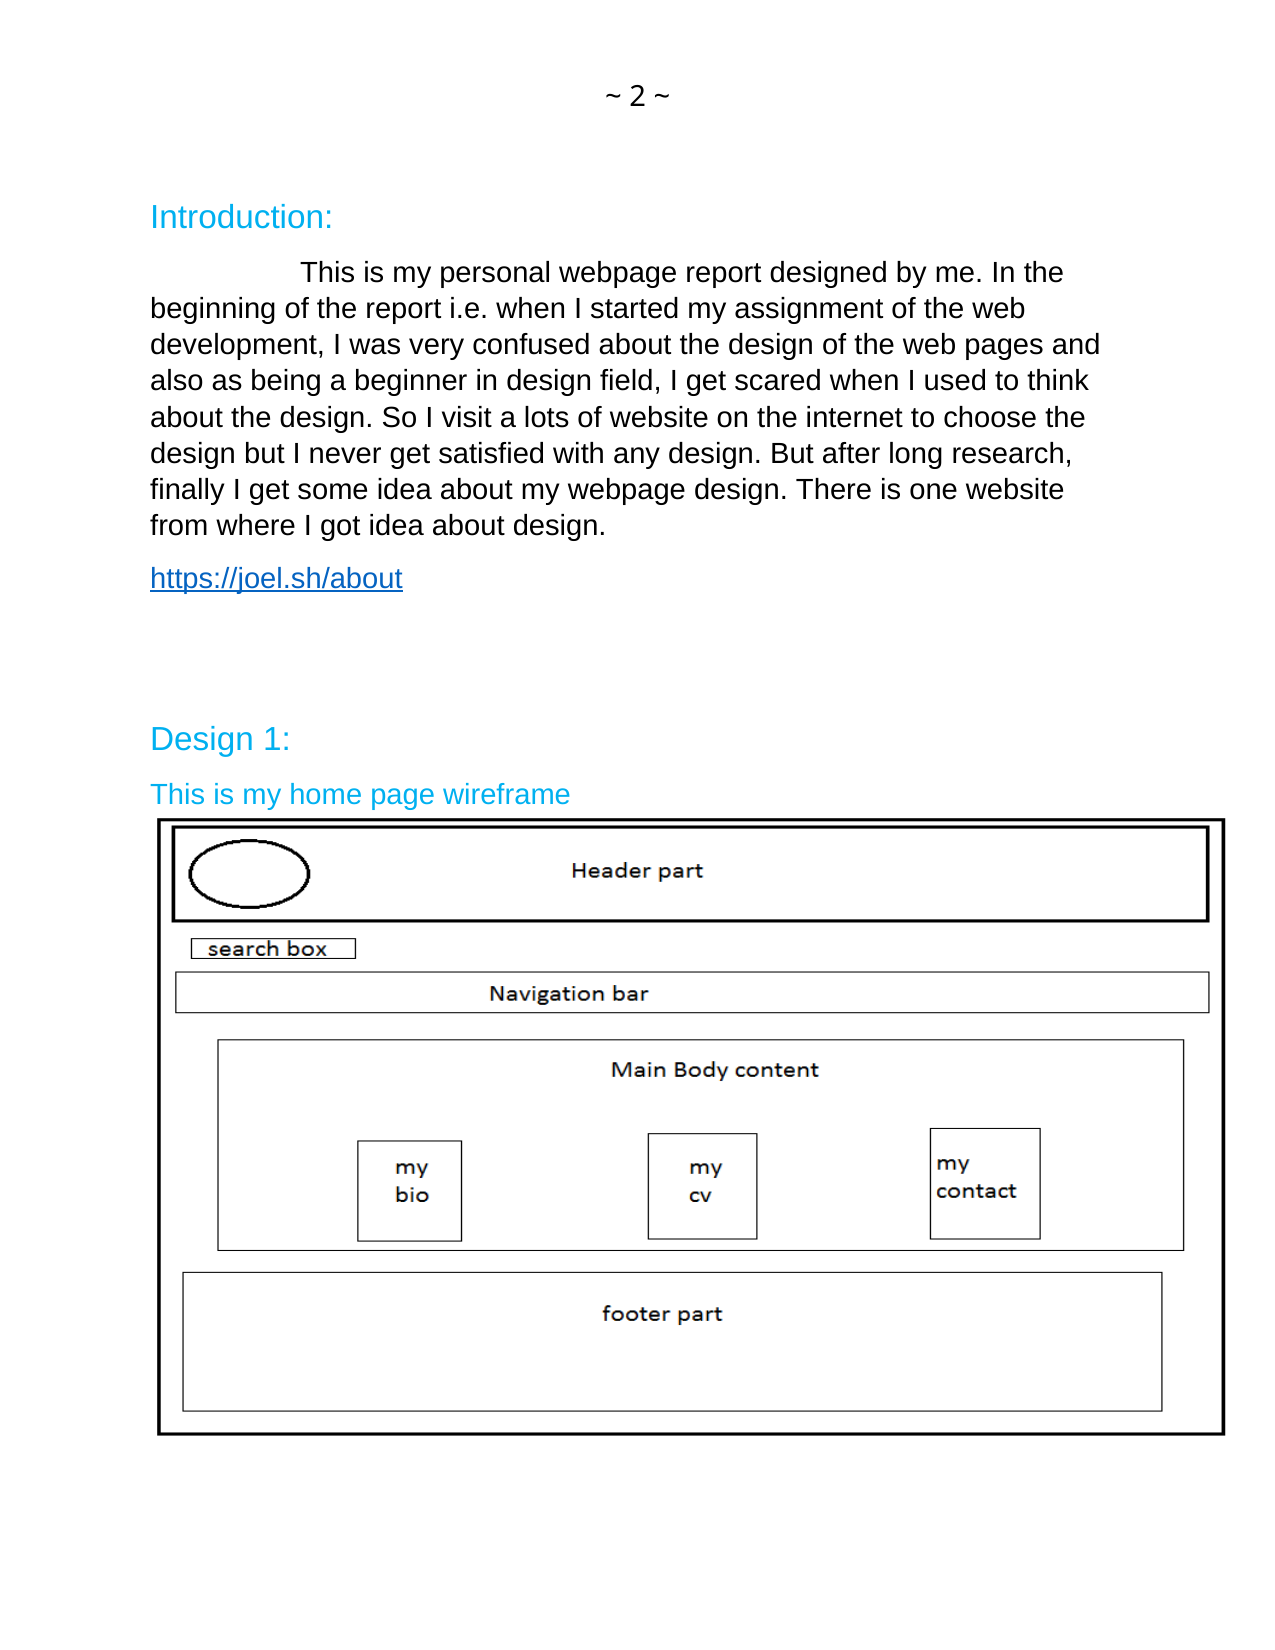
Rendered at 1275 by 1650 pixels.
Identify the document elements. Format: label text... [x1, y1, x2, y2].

text This is my home page wireframe [150, 777, 1125, 813]
picture [150, 813, 1247, 1445]
text Introduction: [150, 197, 1125, 235]
text This is my personal webpage report designed by me. In the beginning of the report i.e. when I started my assignment of the web development, I was very confused about the design of the web pages and also as being a beginner in design field, I get scared when I used to think about the design. So I visit a lots of website on the internet to choose the design but I never get satisfied with any design. But after long research, finally I get some idea about my webpage design. There is one website from where I got idea about design. [150, 255, 1125, 542]
text Design 1: [150, 719, 1125, 758]
text https://joel.sh/about [150, 561, 1125, 594]
